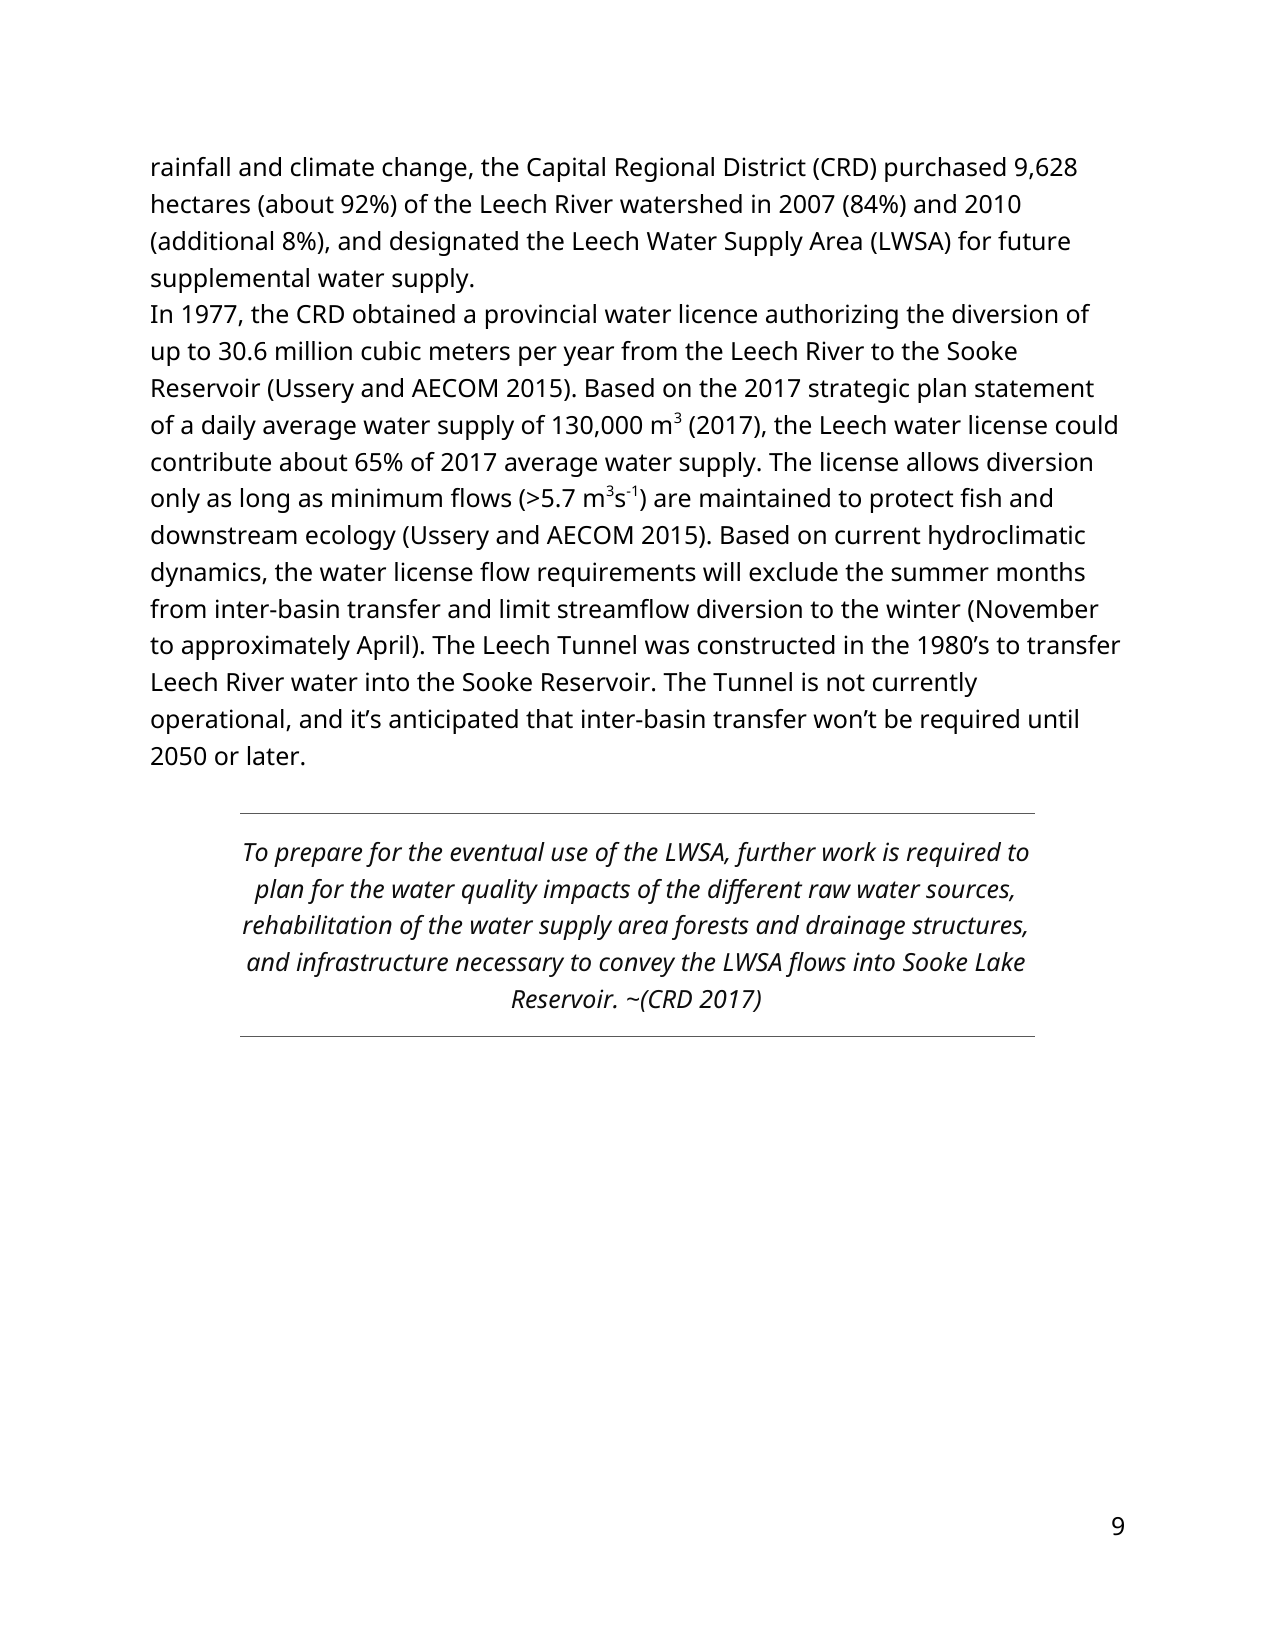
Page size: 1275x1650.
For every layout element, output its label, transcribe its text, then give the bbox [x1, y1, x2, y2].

text To prepare for the eventual use of the LWSA, further work is required to plan for the water quality impacts of the different raw water sources, rehabilitation of the water supply area forests and drainage structures, and infrastructure necessary to convey the LWSA flows into Sooke Lake Reservoir. ~(CRD 2017) [240, 814, 1035, 1036]
text In 1977, the CRD obtained a provincial water licence authorizing the diversion of up to 30.6 million cubic meters per year from the Leech River to the Sooke Reservoir (Ussery and AECOM 2015). Based on the 2017 strategic plan statement of a daily average water supply of 130,000 m3 (2017), the Leech water license could contribute about 65% of 2017 average water supply. The license allows diversion only as long as minimum flows (>5.7 m3s-1) are maintained to protect fish and downstream ecology (Ussery and AECOM 2015). Based on current hydroclimatic dynamics, the water license flow requirements will exclude the summer months from inter-basin transfer and limit streamflow diversion to the winter (November to approximately April). The Leech Tunnel was constructed in the 1980’s to transfer Leech River water into the Sooke Reservoir. The Tunnel is not currently operational, and it’s anticipated that inter-basin transfer won’t be required until 2050 or later. [150, 297, 1125, 772]
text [150, 150, 1125, 294]
